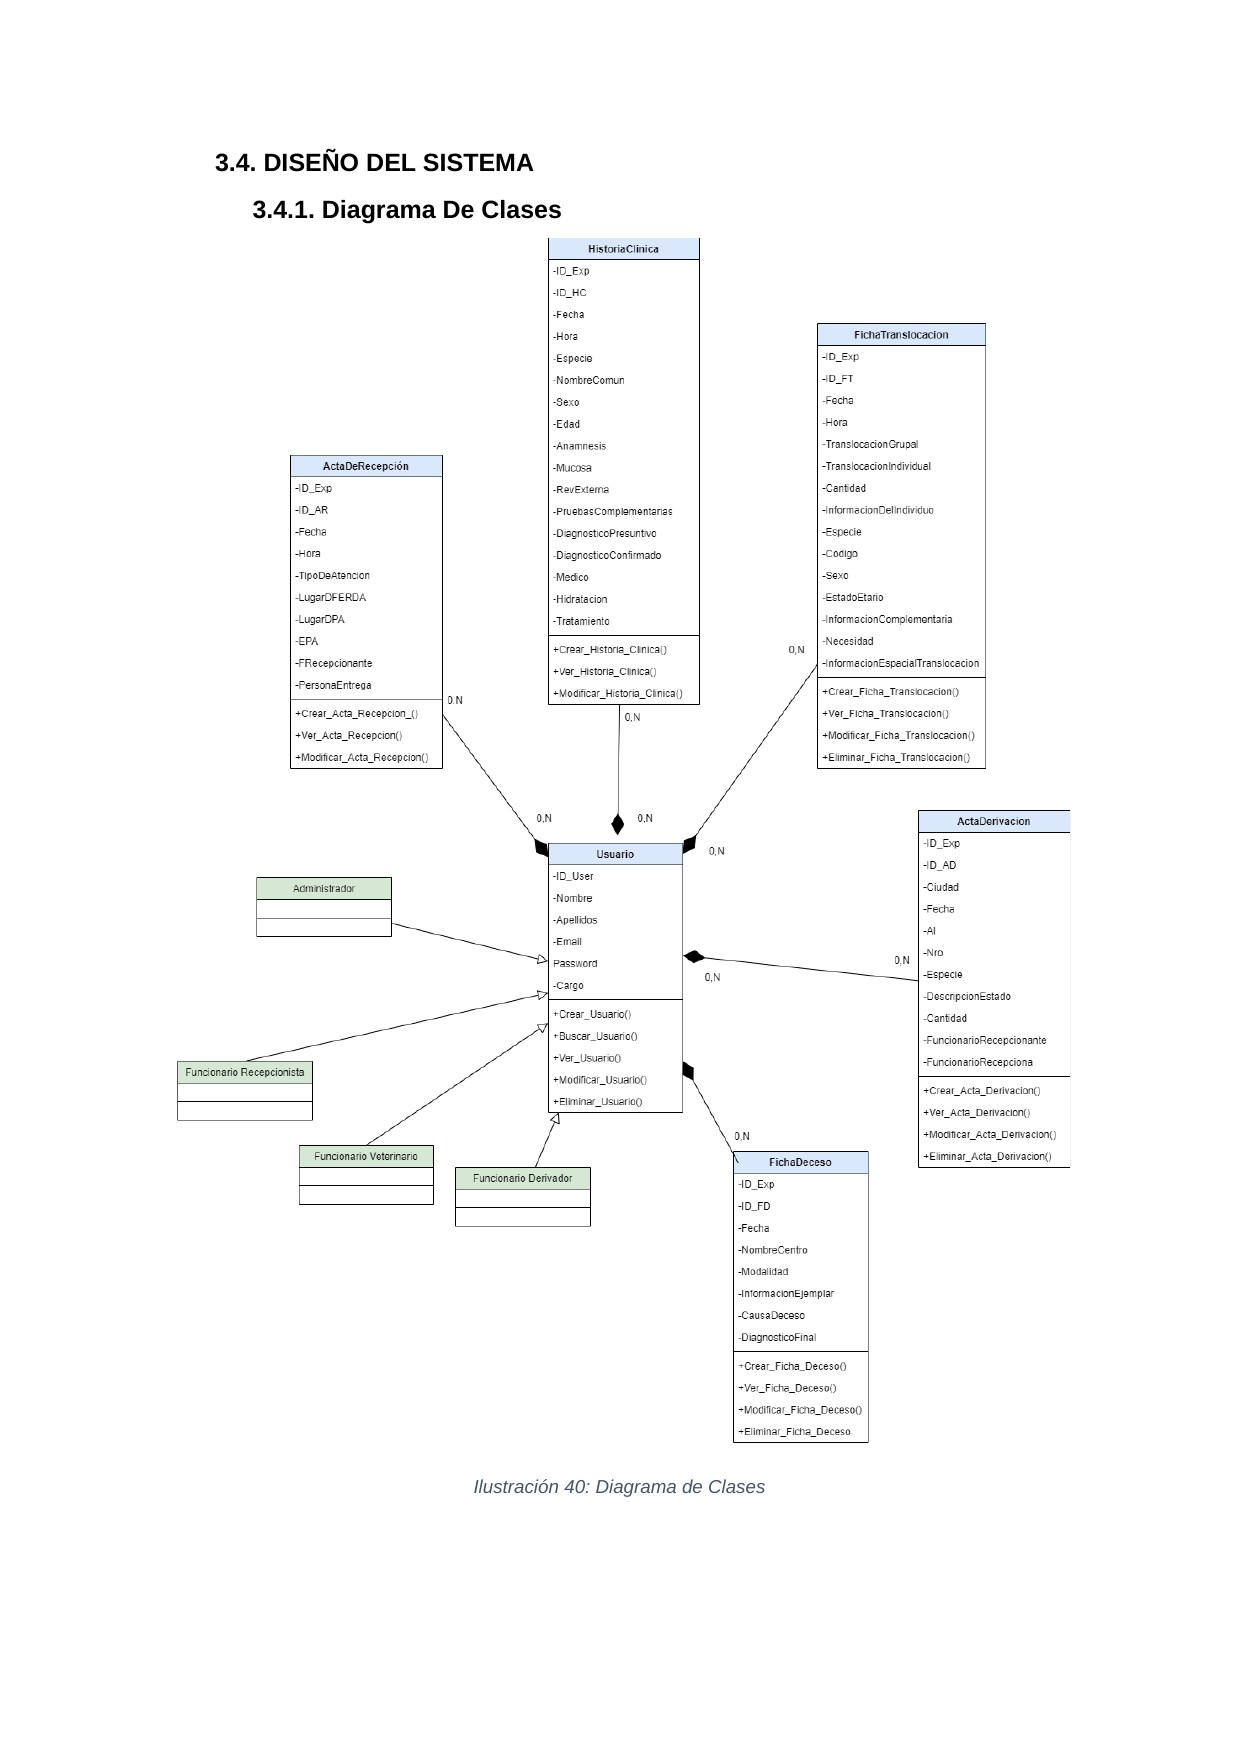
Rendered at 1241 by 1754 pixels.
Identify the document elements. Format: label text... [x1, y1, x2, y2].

subtitle DISEÑO DEL SISTEMA [215, 148, 1063, 176]
text Ilustración 40: Diagrama de Clases [177, 1476, 1063, 1497]
subtitle Diagrama De Clases [252, 195, 1063, 224]
picture [177, 238, 1071, 1445]
